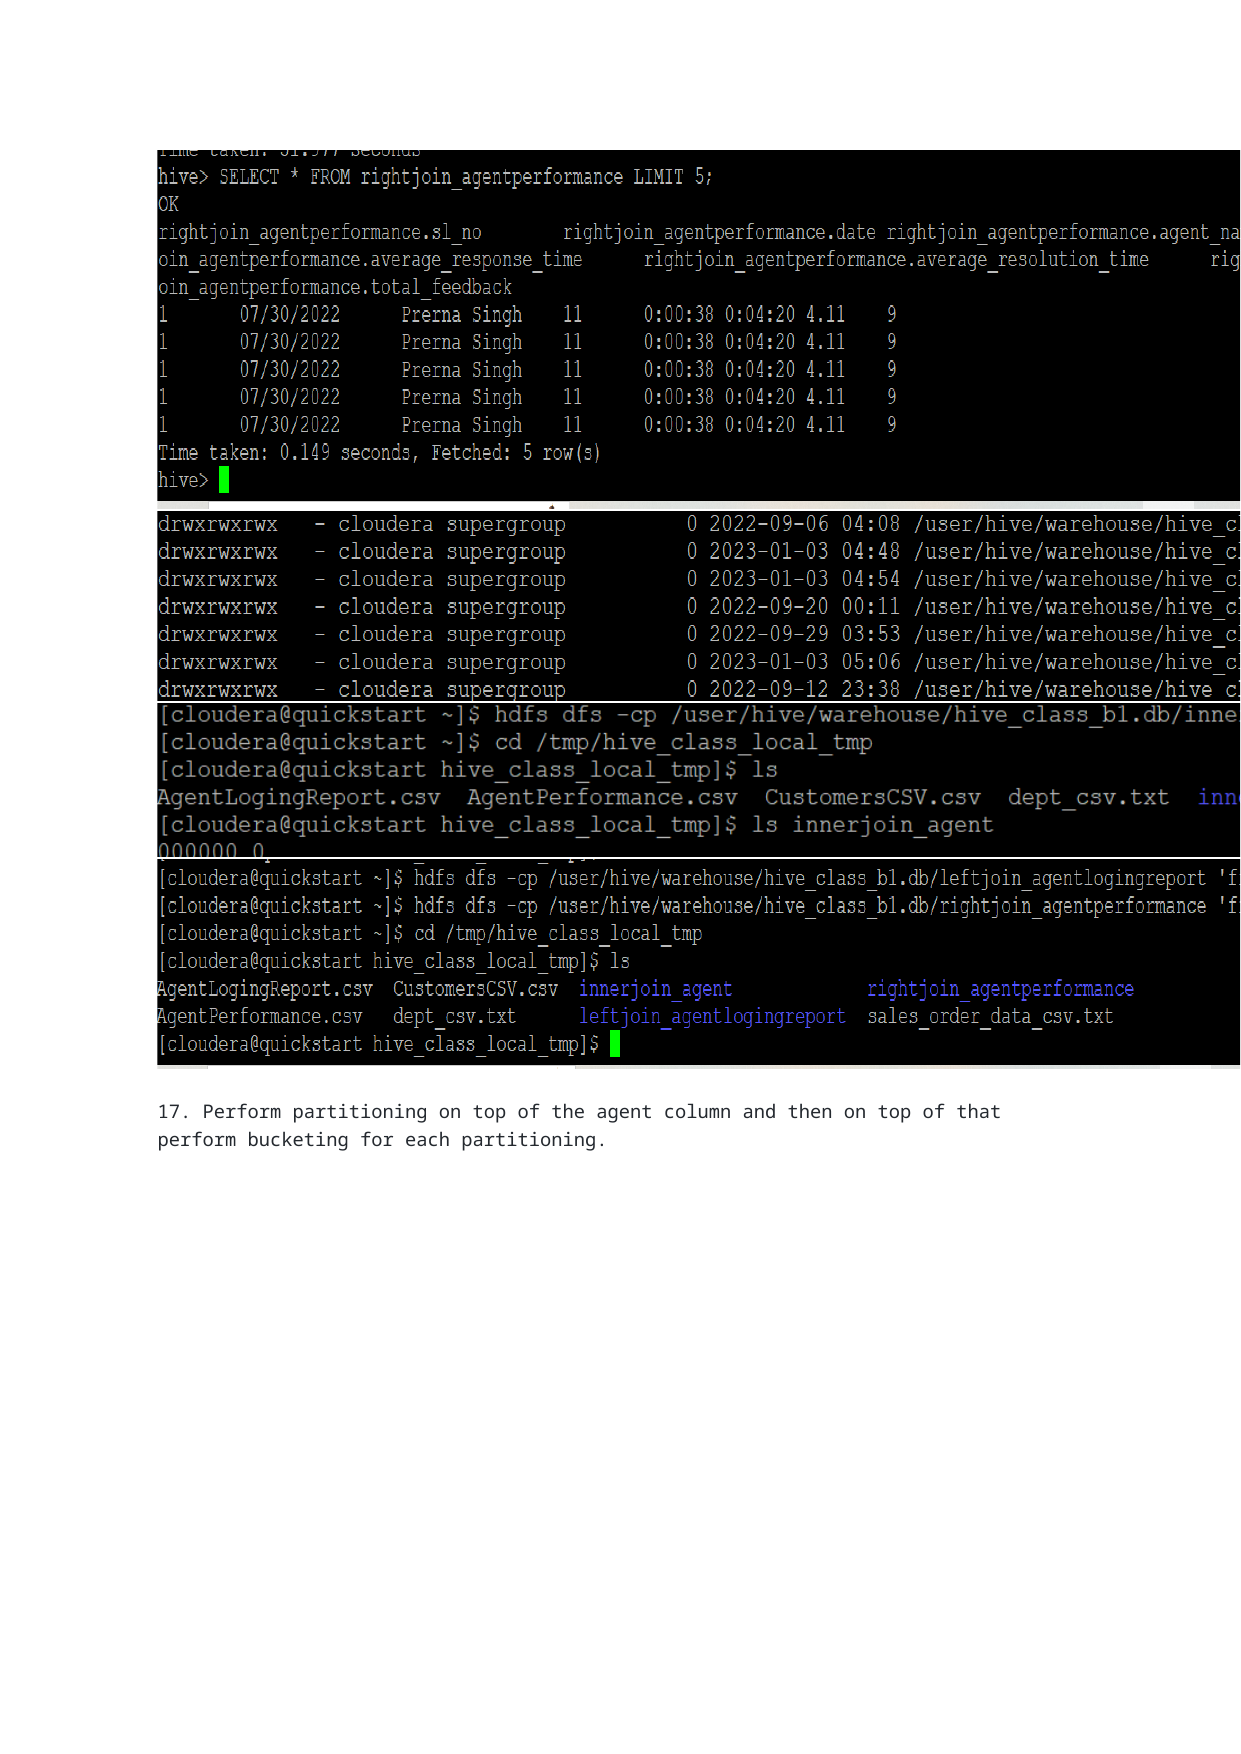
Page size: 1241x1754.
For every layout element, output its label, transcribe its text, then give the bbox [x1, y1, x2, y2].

picture [157, 859, 1241, 1069]
picture [157, 150, 1241, 509]
list 17. Perform partitioning on top of the agent column and then on top of that perform bucketing for each partitioning. [157, 1099, 1090, 1152]
picture [157, 511, 1241, 701]
picture [157, 703, 1241, 857]
